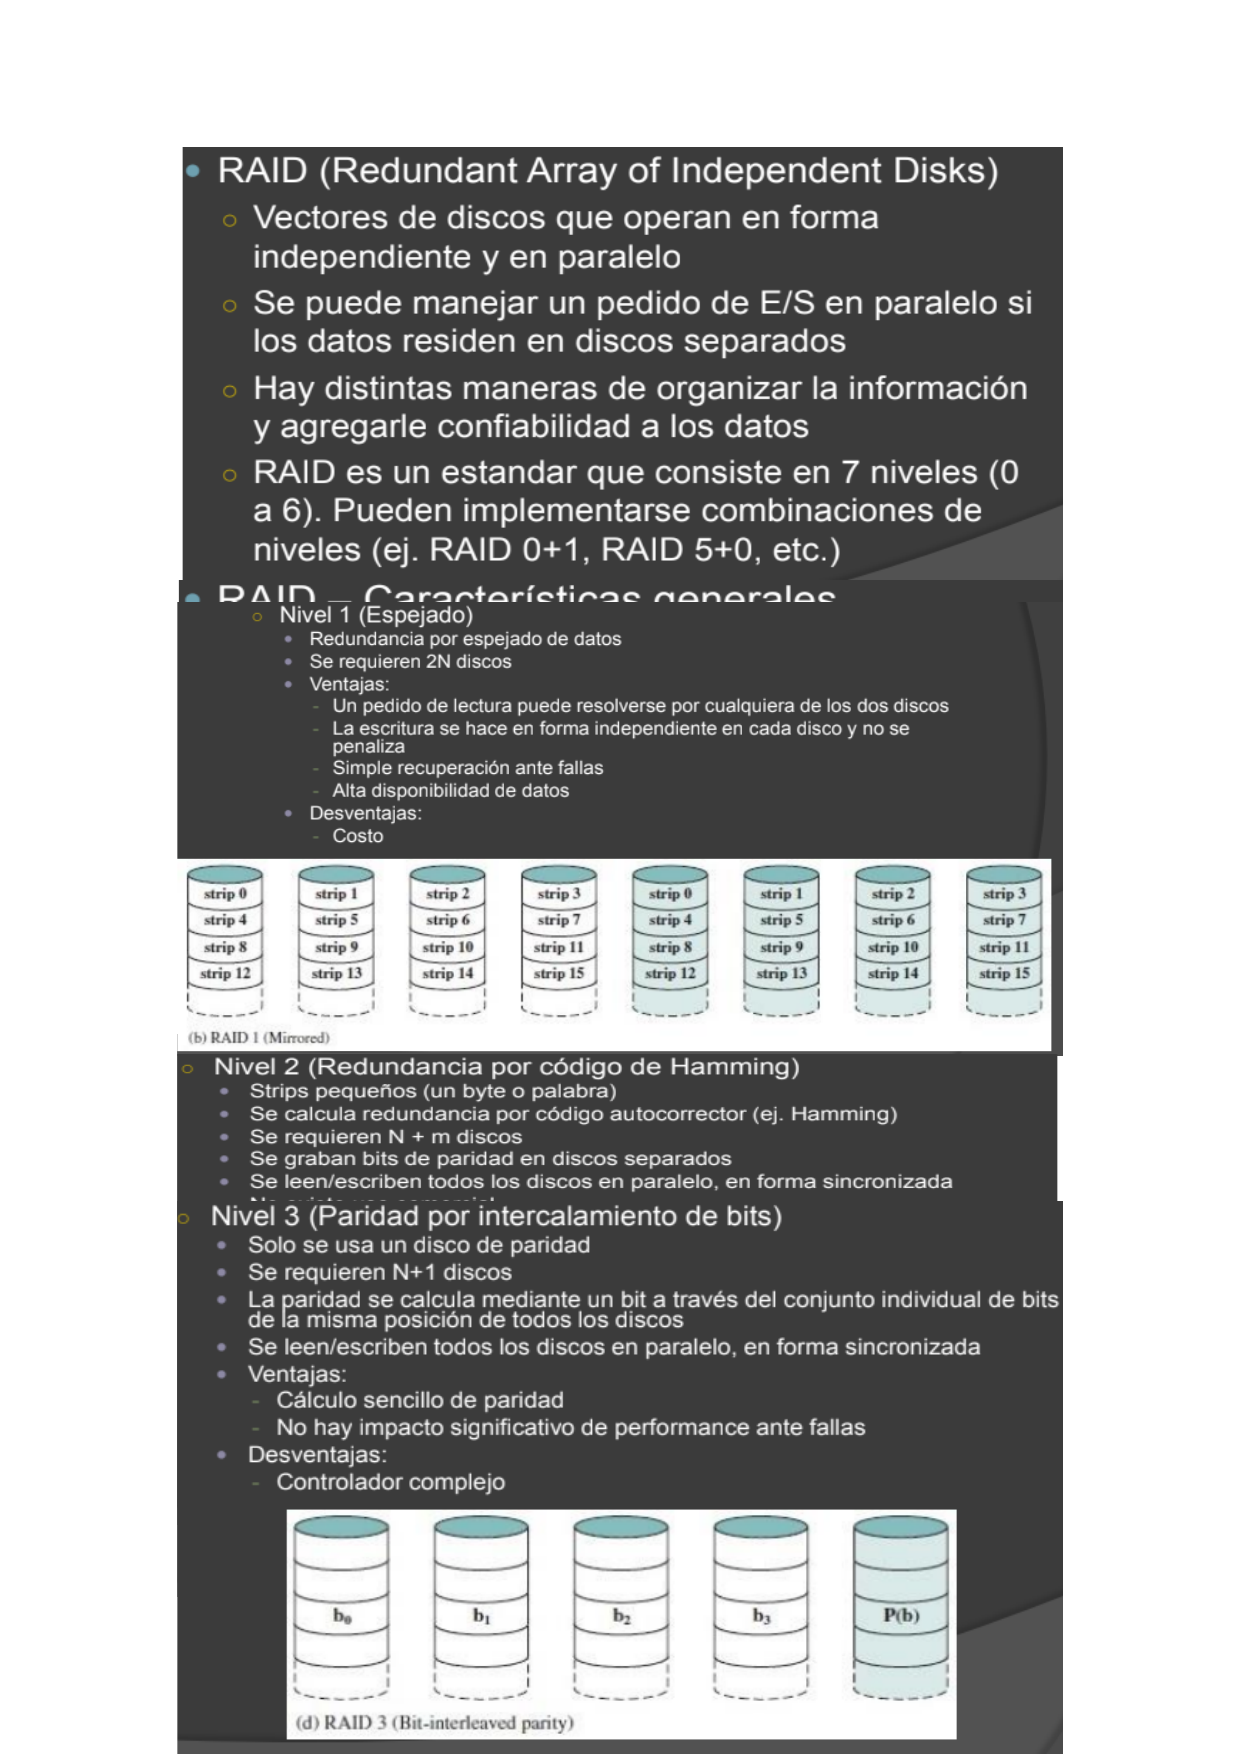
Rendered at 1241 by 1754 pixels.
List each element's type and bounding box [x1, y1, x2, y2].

picture [177, 147, 1063, 1754]
